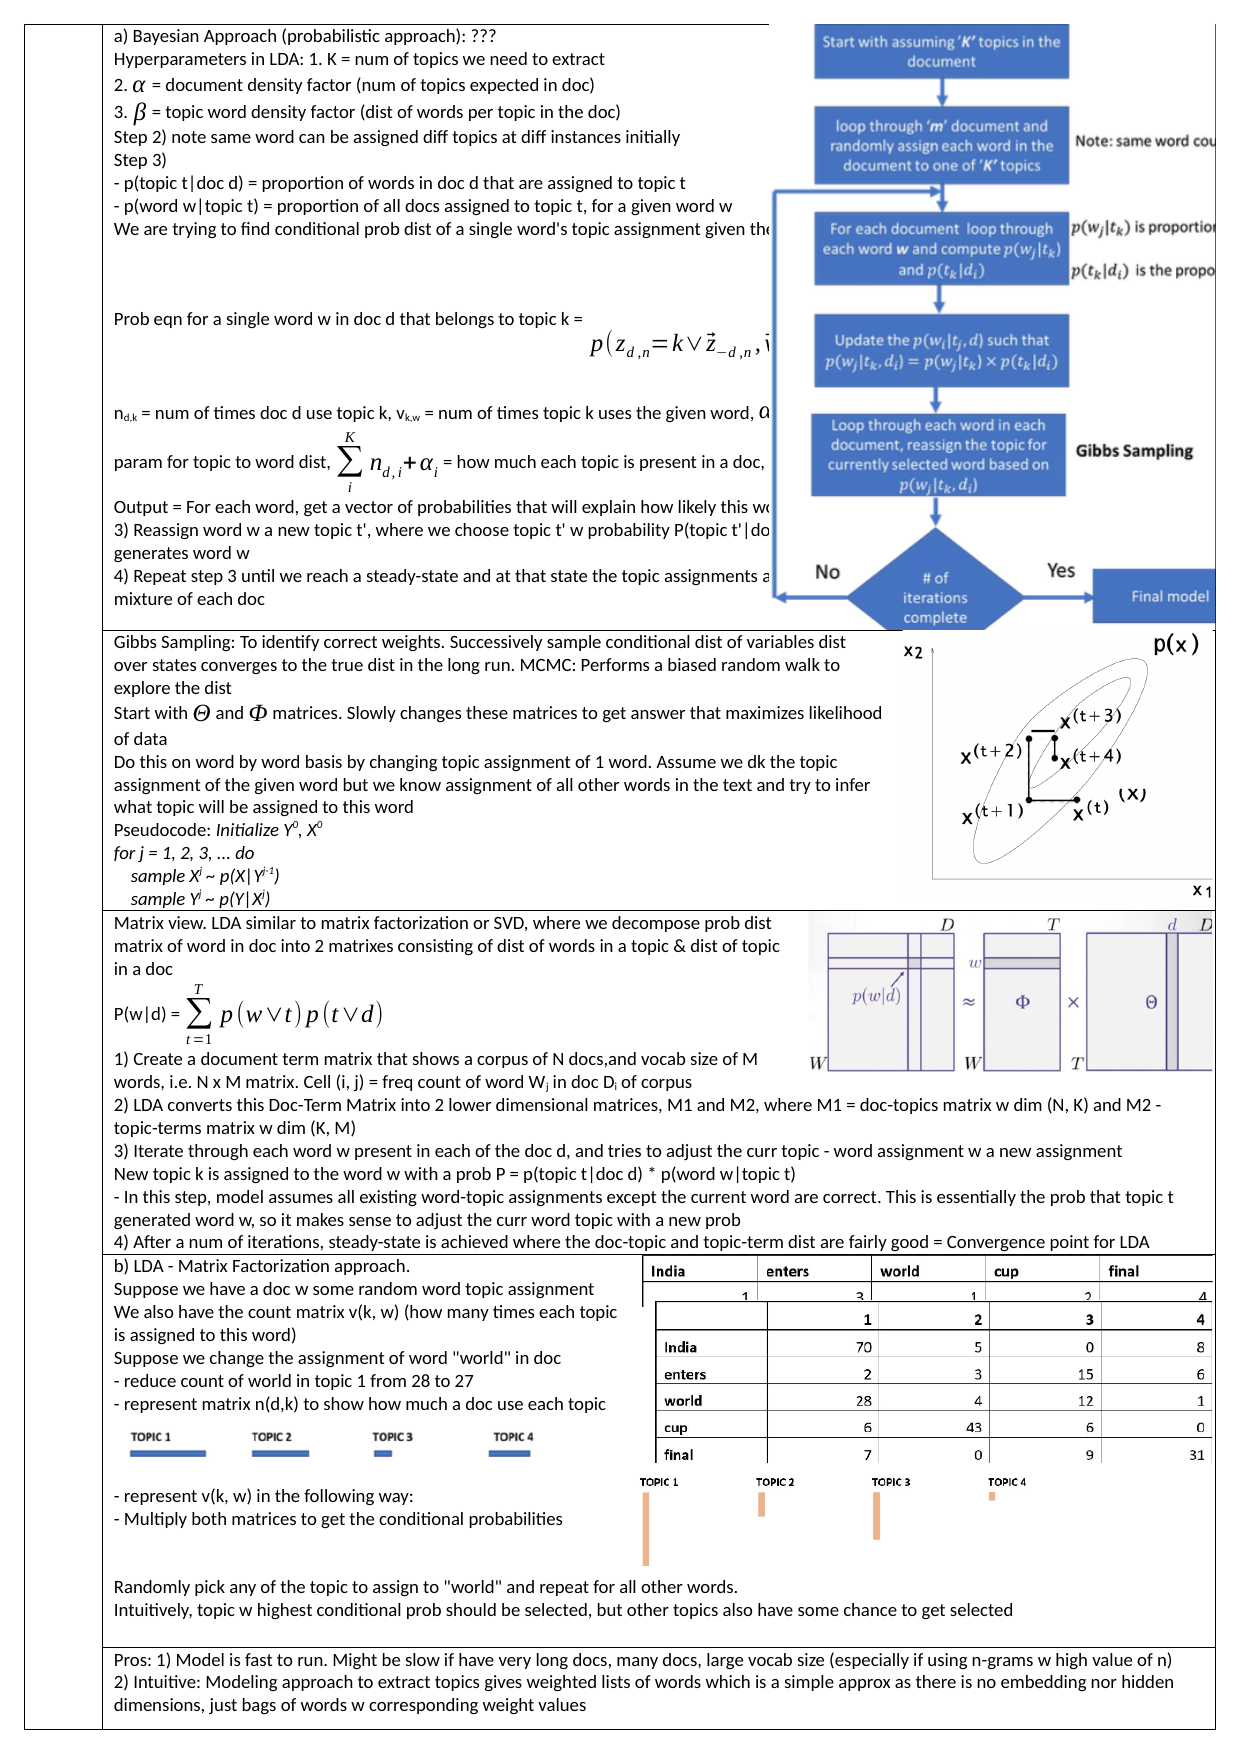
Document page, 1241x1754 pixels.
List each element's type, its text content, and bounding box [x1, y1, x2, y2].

picture [808, 911, 1213, 1072]
table_cell Matrix view. LDA similar to matrix factorization or SVD, where we decompose prob dist matrix of word in doc into 2 matrixes consisting of dist of words in a topic & dist of topic in a doc P(w|d) = 1) Create a document term matrix that shows a corpus of N docs,and vocab size of M words, i.e. N x M matrix. Cell (i, j) = freq count of word Wj in doc Di of corpus 2) LDA converts this Doc-Term Matrix into 2 lower dimensional matrices, M1 and M2, where M1 = doc-topics matrix w dim (N, K) and M2 - topic-terms matrix w dim (K, M) 3) Iterate through each word w present in each of the doc d, and tries to adjust the curr topic - word assignment w a new assignment New topic k is assigned to the word w with a prob P = p(topic t|doc d) * p(word w|topic t) - In this step, model assumes all existing word-topic assignments except the current word are correct. This is essentially the prob that topic t generated word w, so it makes sense to adjust the curr word topic with a new prob 4) After a num of iterations, steady-state is achieved where the doc-topic and topic-term dist are fairly good = Convergence point for LDA [103, 911, 1215, 1253]
table_cell Gibbs Sampling: To identify correct weights. Successively sample conditional dist of variables dist over states converges to the true dist in the long run. MCMC: Performs a biased random walk to explore the dist Start with and matrices. Slowly changes these matrices to get answer that maximizes likelihood of data Do this on word by word basis by changing topic assignment of 1 word. Assume we dk the topic assignment of the given word but we know assignment of all other words in the text and try to infer what topic will be assigned to this word Pseudocode: Initialize Y0, X0 for j = 1, 2, 3, ... do sample Xj ~ p(X|Yj-1) sample Yj ~ p(Y|Xj) [103, 631, 1215, 910]
picture [642, 1254, 1213, 1463]
picture [127, 1417, 540, 1465]
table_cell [103, 1648, 1215, 1729]
table_cell a) Bayesian Approach (probabilistic approach): ??? Hyperparameters in LDA: 1. K = num of topics we need to extract 2. = document density factor (num of topics expected in doc) 3. = topic word density factor (dist of words per topic in the doc) Step 2) note same word can be assigned diff topics at diff instances initially Step 3) - p(topic t|doc d) = proportion of words in doc d that are assigned to topic t - p(word w|topic t) = proportion of all docs assigned to topic t, for a given word w We are trying to find conditional prob dist of a single word's topic assignment given the rest of the topic assignments Prob eqn for a single word w in doc d that belongs to topic k = , where nd,k = num of times doc d use topic k, vk,w = num of times topic k uses the given word, = Dirichlet param for doc to topic dist, = Dirichlet param for topic to word dist, = how much each topic is present in a doc, = how much each topic likes a word Output = For each word, get a vector of probabilities that will explain how likely this word belongs to each of the topic 3) Reassign word w a new topic t', where we choose topic t' w probability P(topic t'|document d) * P(word w|topic t') = prob that topic t' generates word w 4) Repeat step 3 until we reach a steady-state and at that state the topic assignments are good. Use these assignments to determine topic mixture of each doc [103, 25, 769, 629]
table_cell b) LDA - Matrix Factorization approach. Suppose we have a doc w some random word topic assignment We also have the count matrix v(k, w) (how many times each topic is assigned to this word) Suppose we change the assignment of word "world" in doc - reduce count of world in topic 1 from 28 to 27 - represent matrix n(d,k) to show how much a doc use each topic - represent v(k, w) in the following way: - Multiply both matrices to get the conditional probabilities Randomly pick any of the topic to assign to "world" and repeat for all other words. Intuitively, topic w highest conditional prob should be selected, but other topics also have some chance to get selected [103, 1255, 1215, 1647]
picture [769, 24, 1216, 898]
picture [633, 1469, 1028, 1568]
